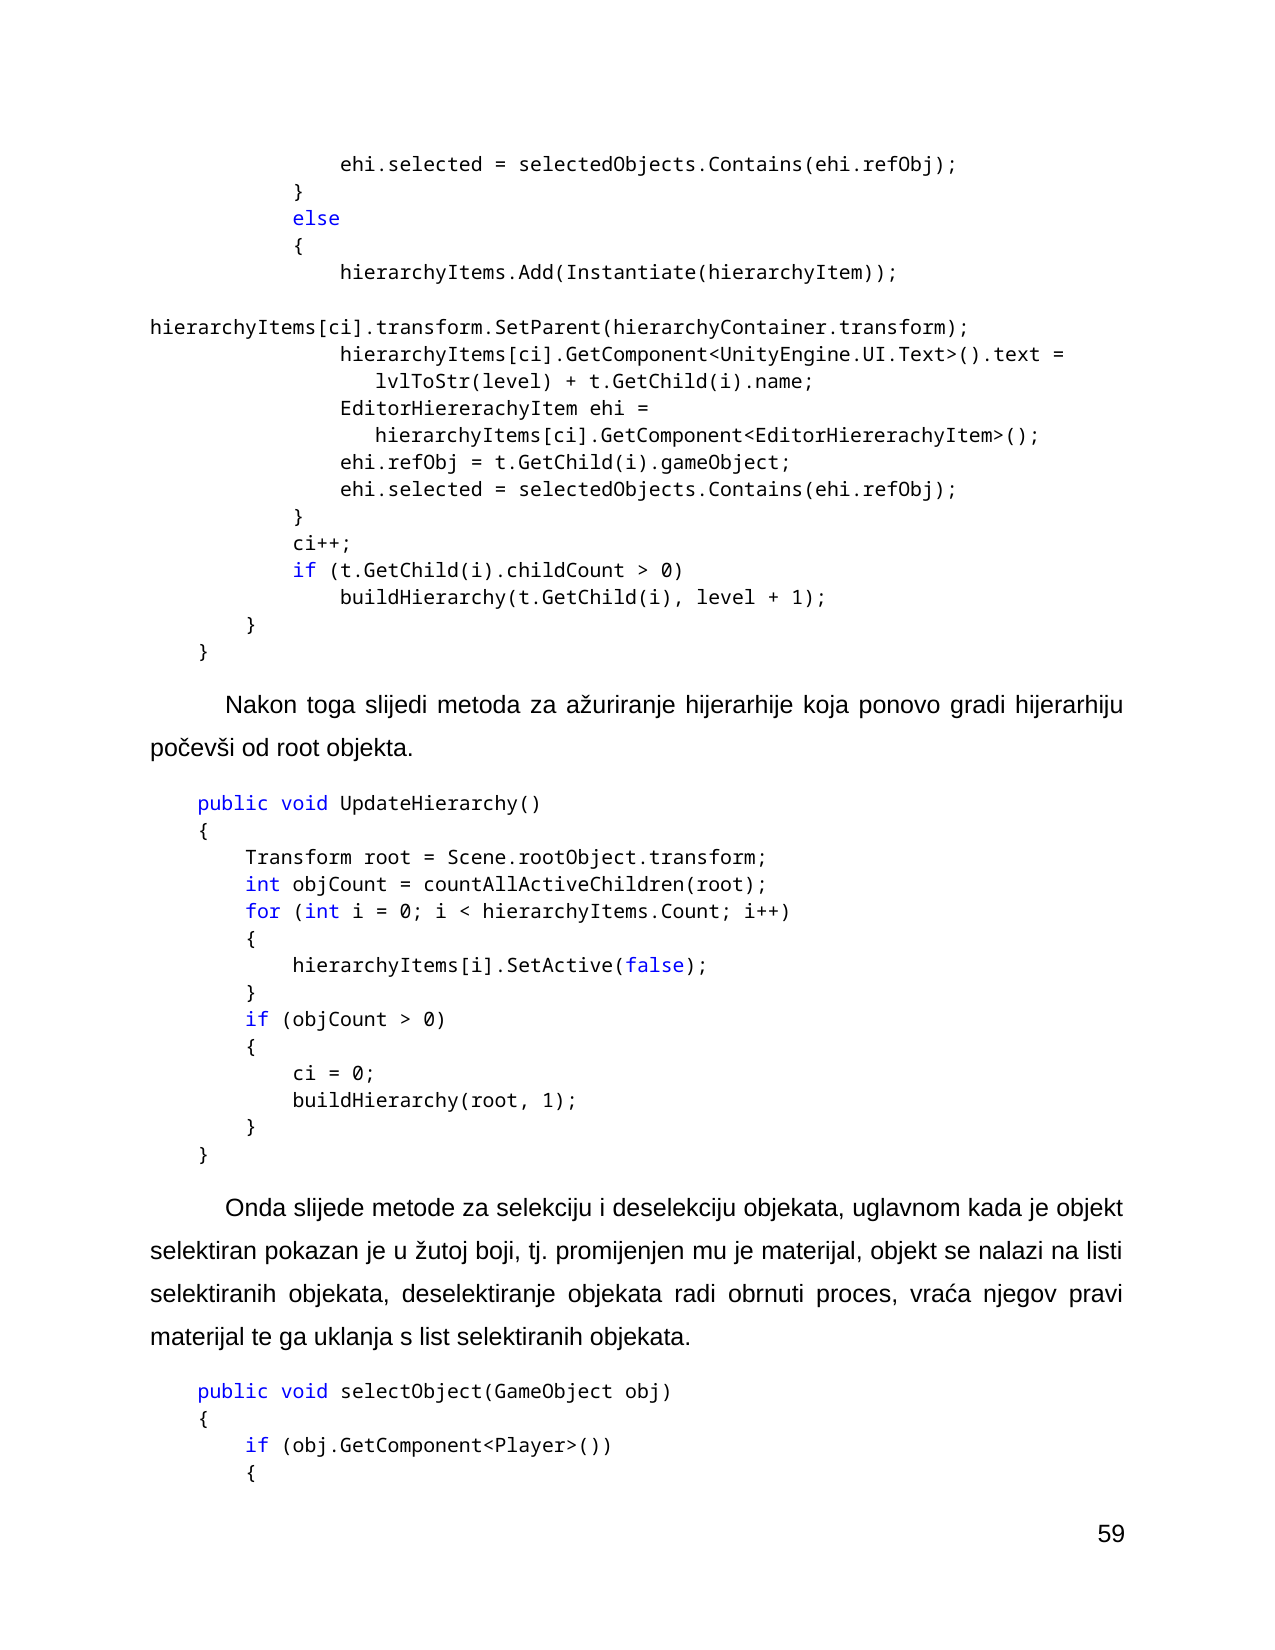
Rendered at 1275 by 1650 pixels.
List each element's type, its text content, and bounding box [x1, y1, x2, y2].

text buildHierarchy(t.GetChild(i), level + 1); [150, 583, 1125, 610]
text public void UpdateHierarchy() [150, 789, 1125, 816]
text buildHierarchy(root, 1); [150, 1086, 1125, 1113]
text ehi.refObj = t.GetChild(i).gameObject; [150, 448, 1125, 476]
text } [150, 610, 1125, 637]
text } [150, 1113, 1125, 1140]
text Transform root = Scene.rootObject.transform; [150, 843, 1125, 870]
text ehi.selected = selectedObjects.Contains(ehi.refObj); [150, 476, 1125, 502]
text } [150, 978, 1125, 1005]
text { [150, 816, 1125, 843]
text int objCount = countAllActiveChildren(root); [150, 870, 1125, 897]
text Nakon toga slijedi metoda za ažuriranje hijerarhije koja ponovo gradi hijerarhiju počevši od root objekta. [150, 690, 1125, 762]
text ci = 0; [150, 1059, 1125, 1086]
text ehi.selected = selectedObjects.Contains(ehi.refObj); [150, 150, 1125, 177]
text { [150, 924, 1125, 951]
text { [150, 1405, 1125, 1432]
text { [150, 1459, 1125, 1486]
text hierarchyItems[ci].transform.SetParent(hierarchyContainer.transform); [150, 285, 1125, 341]
text Onda slijede metode za selekciju i deselekciju objekata, uglavnom kada je objekt selektiran pokazan je u žutoj boji, tj. promijenjen mu je materijal, objekt se nalazi na listi selektiranih objekata, deselektiranje objekata radi obrnuti proces, vraća njegov pravi materijal te ga uklanja s list selektiranih objekata. [150, 1193, 1125, 1351]
text if (obj.GetComponent<Player>()) [150, 1432, 1125, 1459]
text } [150, 177, 1125, 204]
text lvlToStr(level) + t.GetChild(i).name; [300, 368, 1125, 394]
text public void selectObject(GameObject obj) [150, 1378, 1125, 1405]
text } [150, 1140, 1125, 1167]
text for (int i = 0; i < hierarchyItems.Count; i++) [150, 897, 1125, 924]
text } [150, 637, 1125, 664]
text { [150, 1032, 1125, 1059]
text hierarchyItems[i].SetActive(false); [150, 951, 1125, 978]
text EditorHiererachyItem ehi = [150, 394, 1125, 422]
text else [150, 204, 1125, 231]
text hierarchyItems[ci].GetComponent<UnityEngine.UI.Text>().text = [150, 341, 1125, 368]
text hierarchyItems.Add(Instantiate(hierarchyItem)); [150, 258, 1125, 285]
text { [150, 231, 1125, 258]
text } [150, 502, 1125, 529]
text if (objCount > 0) [150, 1005, 1125, 1032]
text ci++; [150, 529, 1125, 556]
text hierarchyItems[ci].GetComponent<EditorHiererachyItem>(); [300, 422, 1125, 448]
text if (t.GetChild(i).childCount > 0) [150, 556, 1125, 583]
